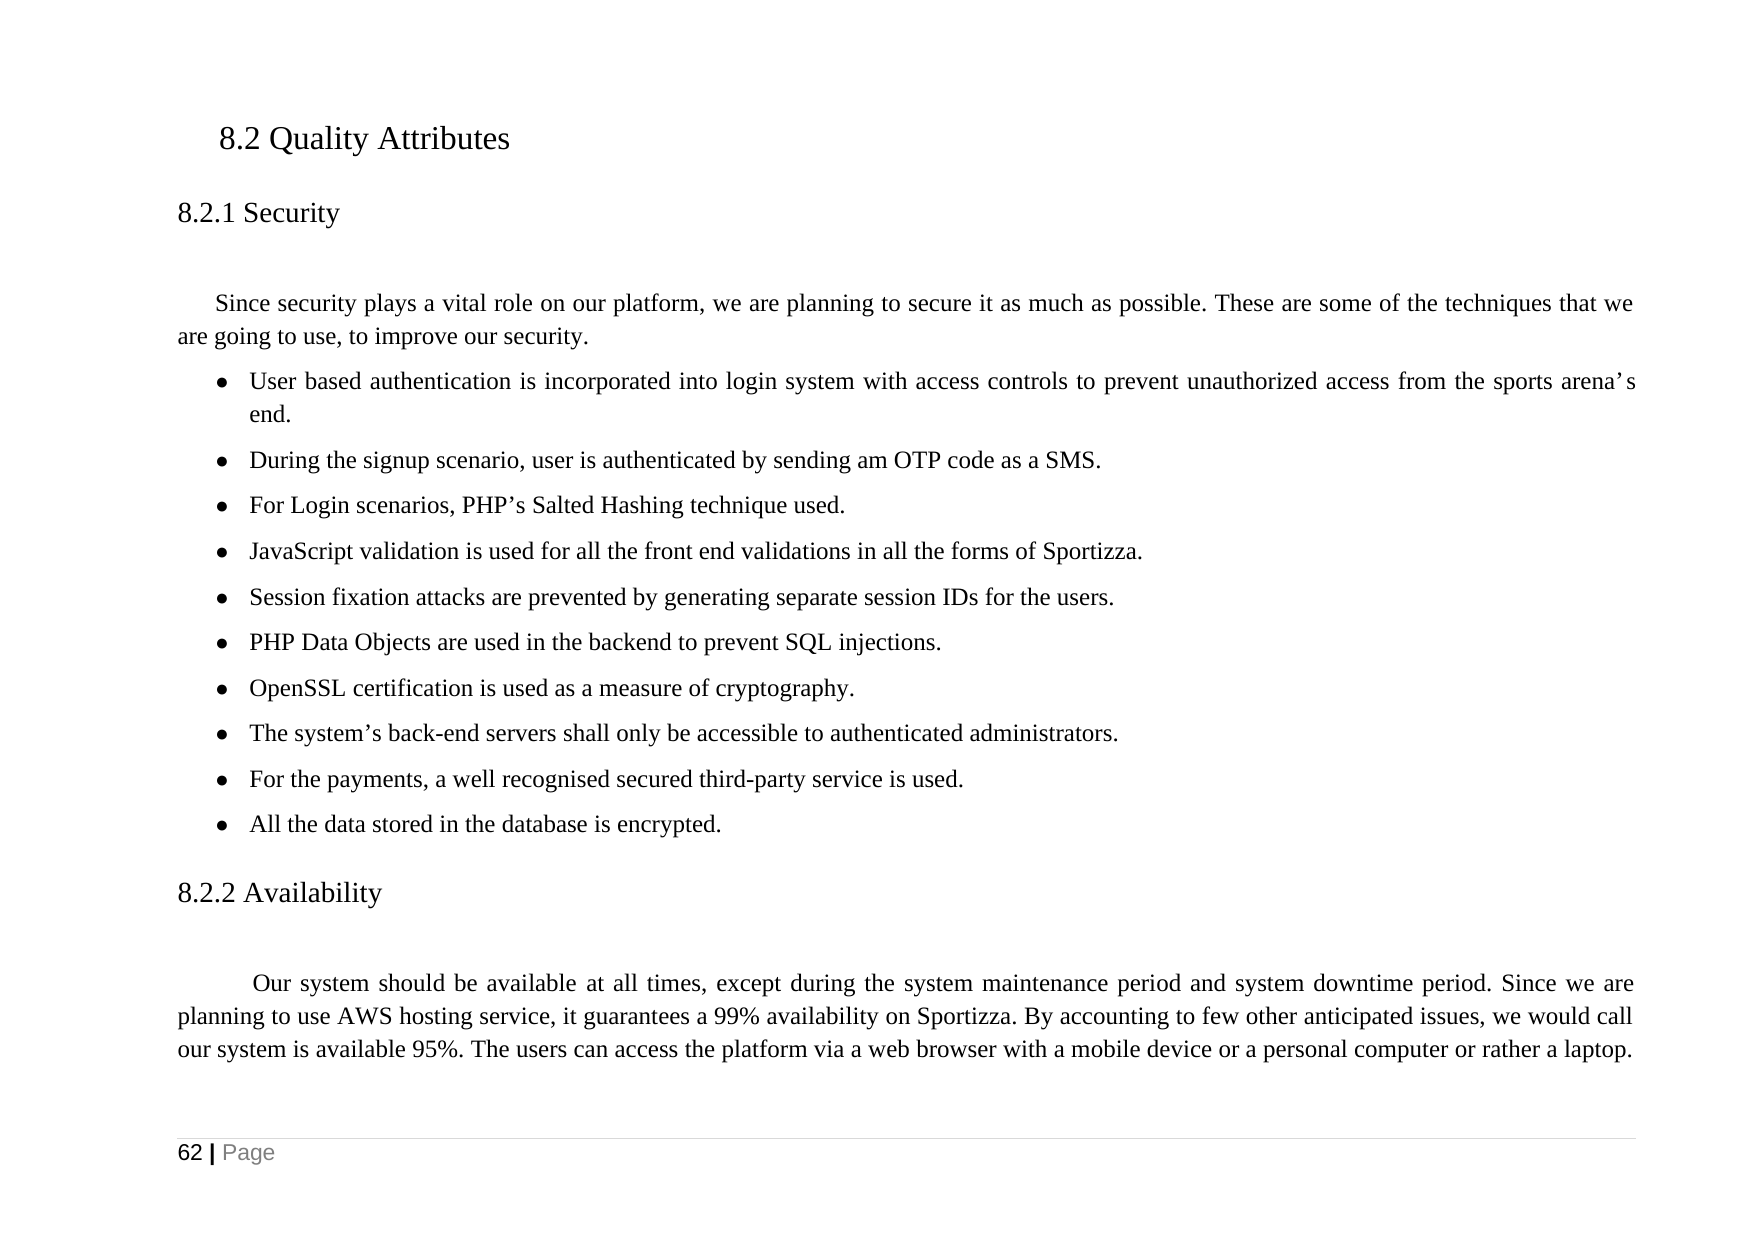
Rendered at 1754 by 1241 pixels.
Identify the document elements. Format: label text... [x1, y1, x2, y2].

list Session fixation attacks are prevented by generating separate session IDs for the users. [215, 582, 1636, 610]
subtitle 8.2.2 Availability [177, 876, 1636, 909]
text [177, 968, 1636, 1063]
list User based authentication is incorporated into login system with access controls to prevent unauthorized access from the sports arena’s end. [215, 366, 1636, 428]
list For Login scenarios, PHP’s Salted Hashing technique used. [215, 491, 1636, 519]
list PHP Data Objects are used in the backend to prevent SQL injections. [215, 627, 1636, 656]
list During the signup scenario, user is authenticated by sending am OTP code as a SMS. [215, 445, 1636, 474]
list JavaScript validation is used for all the front end validations in all the forms of Sportizza. [215, 536, 1636, 565]
list For the payments, a well recognised secured third-party service is used. [215, 764, 1636, 792]
list All the data stored in the database is encrypted. [215, 809, 1636, 838]
subtitle 8.2.1 Security [177, 196, 1636, 229]
subtitle 8.2 Quality Attributes [177, 118, 1636, 156]
list OpenSSL certification is used as a measure of cryptography. [215, 673, 1636, 701]
list The system’s back-end servers shall only be accessible to authenticated administrators. [215, 718, 1636, 747]
text Since security plays a vital role on our platform, we are planning to secure it as much as possible. These are some of the techniques that we are going to use, to improve our security. [177, 288, 1636, 350]
